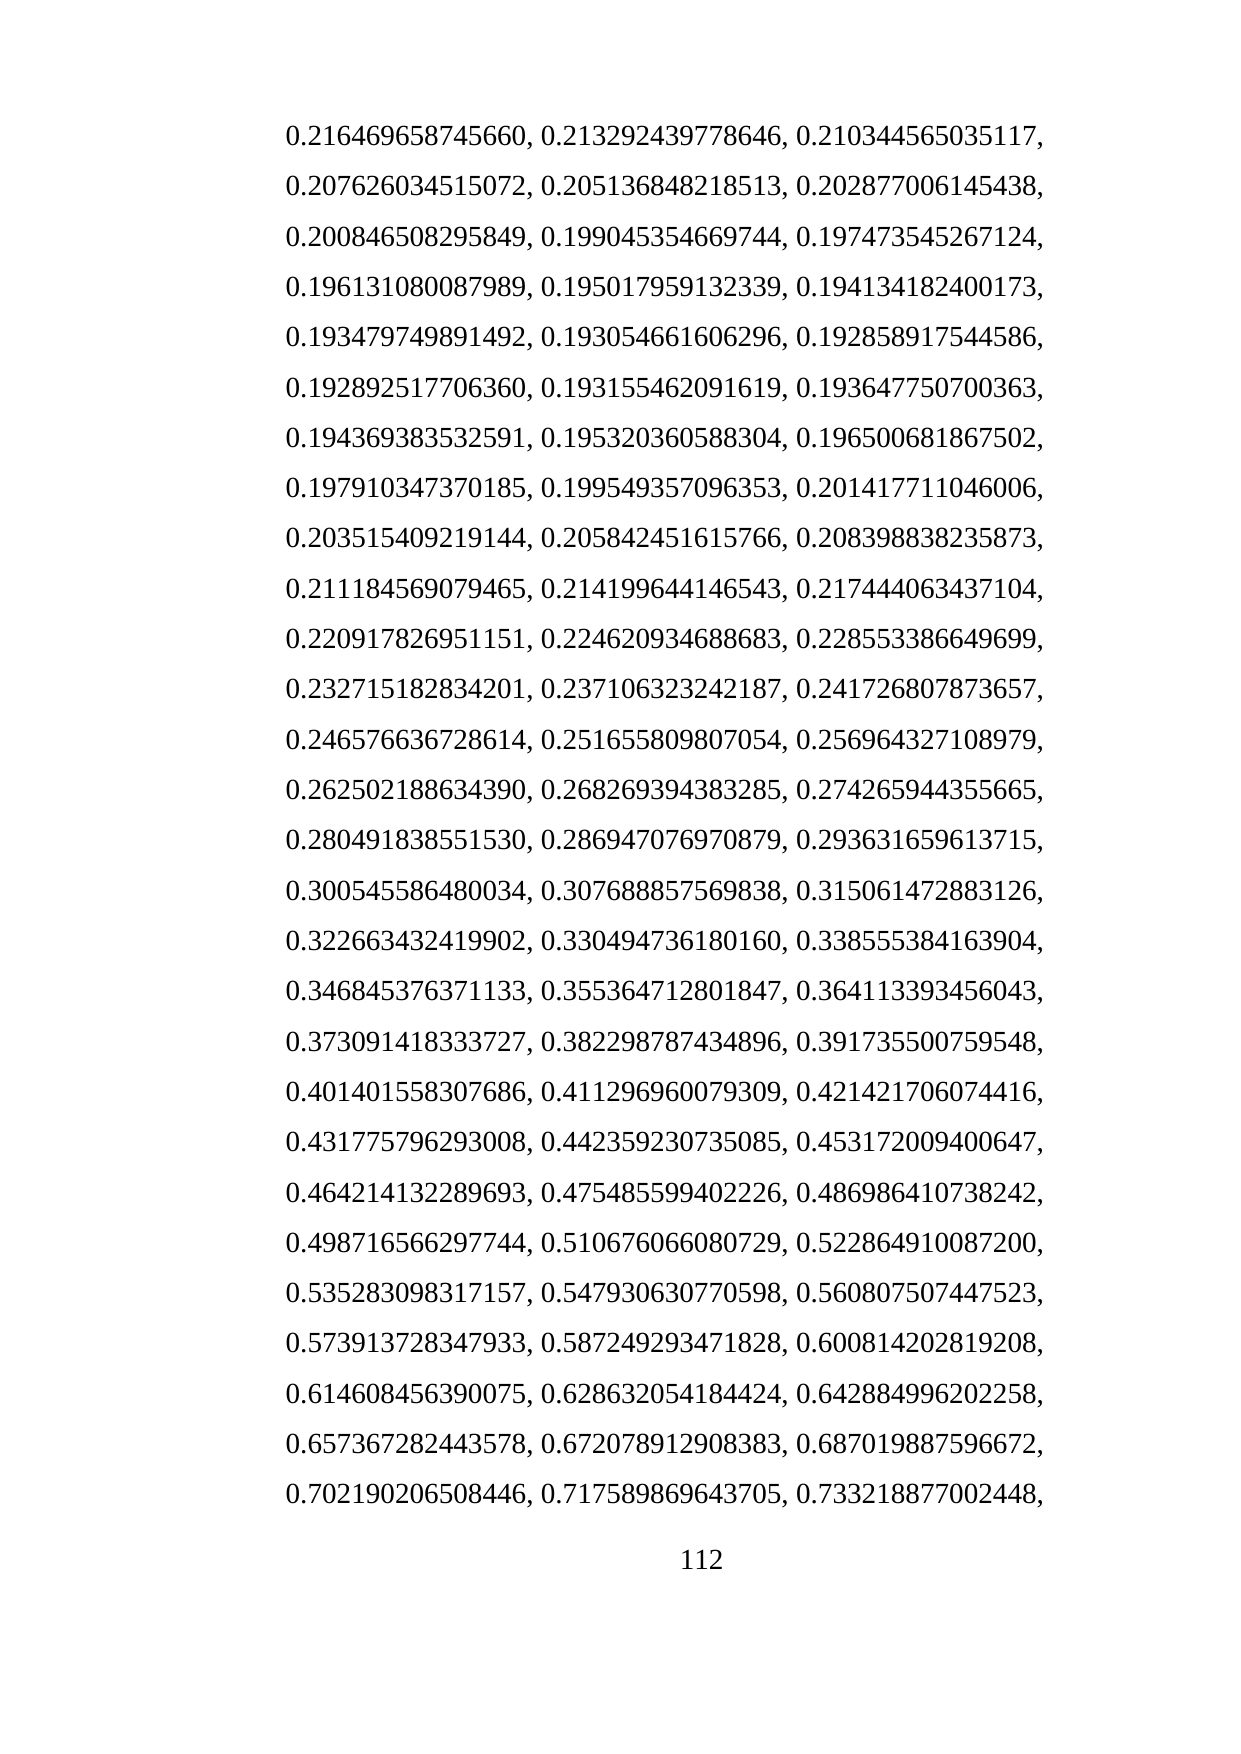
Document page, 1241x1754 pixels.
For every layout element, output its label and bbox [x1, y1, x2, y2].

text [177, 118, 1152, 1510]
